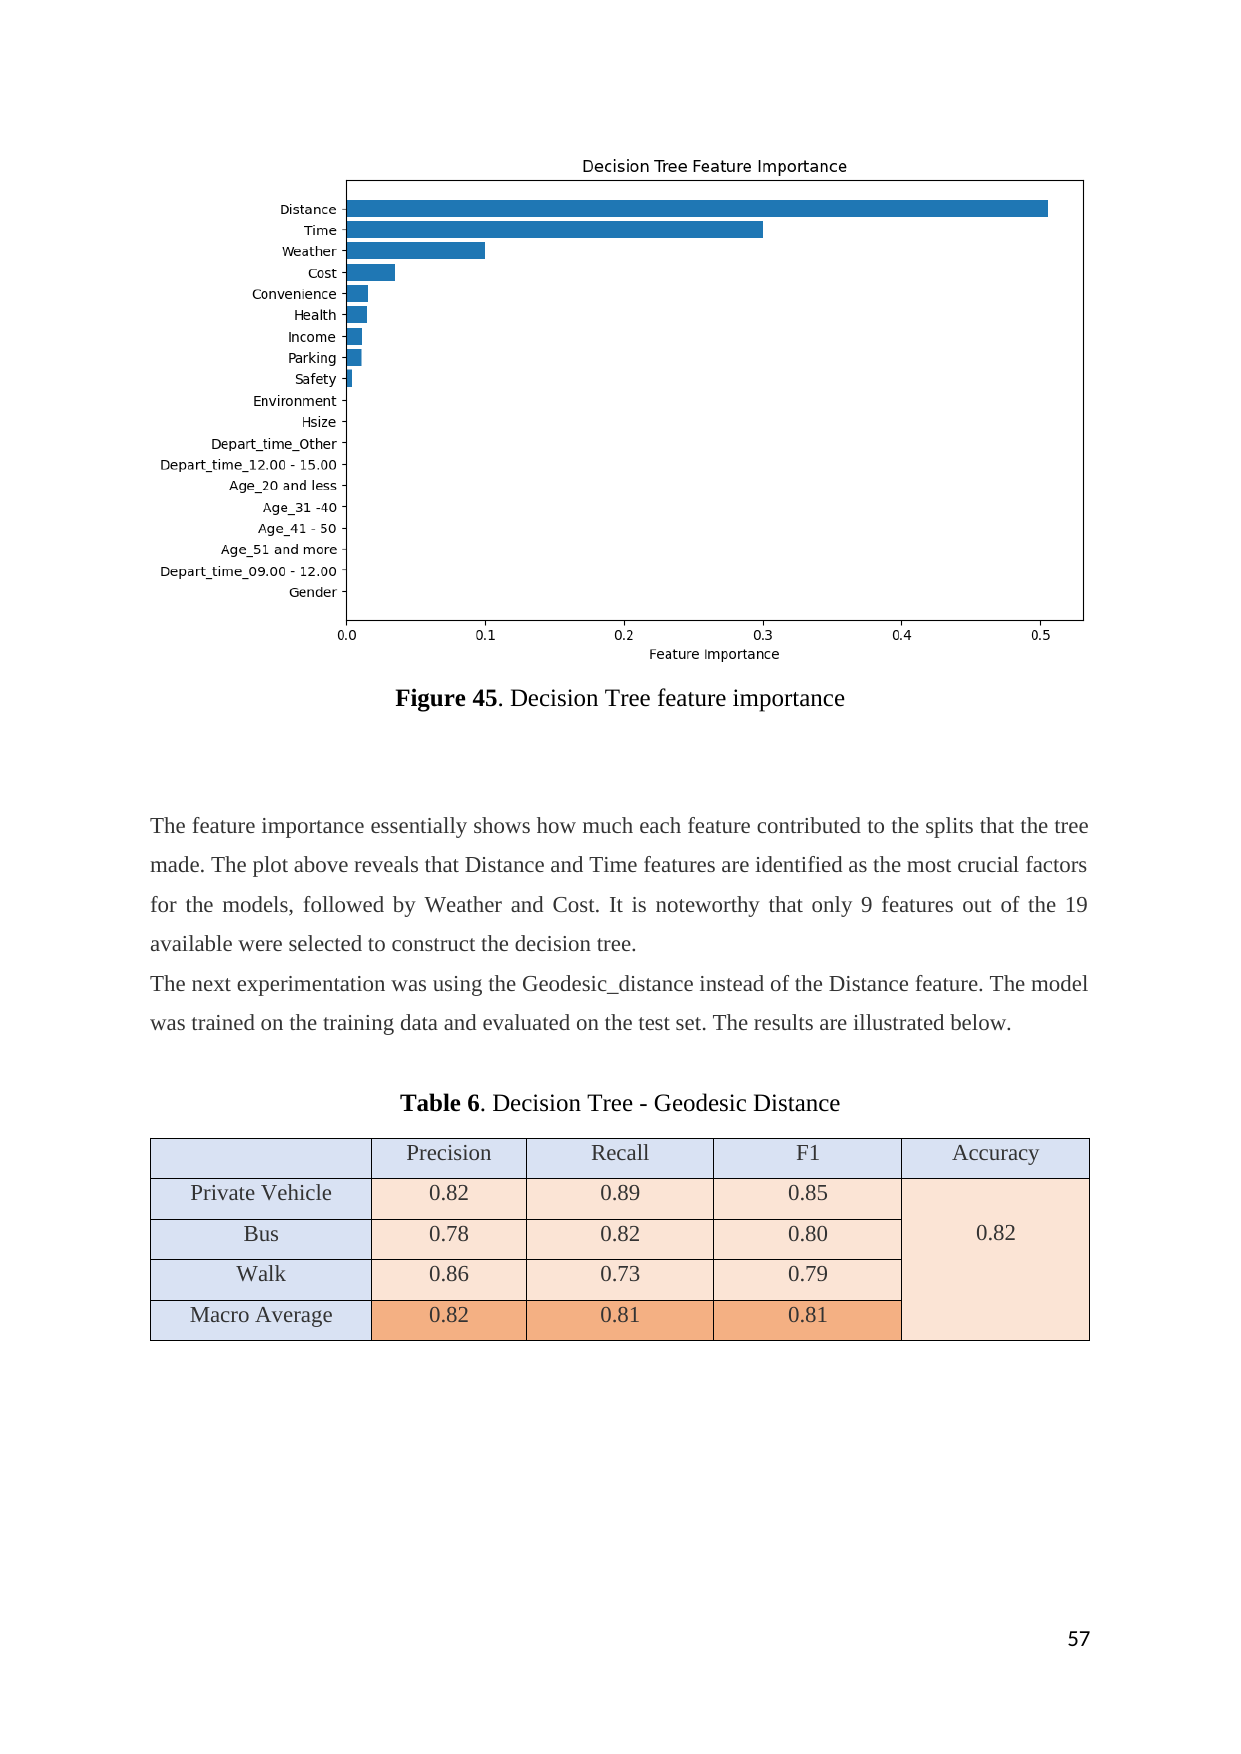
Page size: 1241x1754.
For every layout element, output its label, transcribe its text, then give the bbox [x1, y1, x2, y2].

table_cell 0.85 [714, 1179, 901, 1219]
table_cell 0.82 [902, 1179, 1089, 1340]
table_header Precision [372, 1139, 526, 1178]
table_header F1 [714, 1139, 901, 1178]
table_cell Walk [151, 1260, 371, 1300]
table_header [151, 1139, 371, 1178]
table_cell 0.82 [372, 1179, 526, 1219]
table_cell 0.82 [527, 1220, 713, 1259]
table_cell 0.78 [372, 1220, 526, 1259]
picture [150, 150, 1091, 670]
table_cell 0.81 [714, 1301, 901, 1340]
table_cell 0.82 [372, 1301, 526, 1340]
text Figure 45. Decision Tree feature importance [150, 683, 1090, 712]
table_cell 0.81 [527, 1301, 713, 1340]
table_cell Macro Average [151, 1301, 371, 1340]
table_cell 0.80 [714, 1220, 901, 1259]
table_cell 0.79 [714, 1260, 901, 1300]
table_cell Bus [151, 1220, 371, 1259]
text The next experimentation was using the Geodesic_distance instead of the Distance feature. The model was trained on the training data and evaluated on the test set. The results are illustrated below. [150, 969, 1090, 1035]
table_cell 0.73 [527, 1260, 713, 1300]
text Table 6. Decision Tree - Geodesic Distance [150, 1088, 1090, 1117]
text The feature importance essentially shows how much each feature contributed to the splits that the tree made. The plot above reveals that Distance and Time features are identified as the most crucial factors for the models, followed by Weather and Cost. It is noteworthy that only 9 features out of the 19 available were selected to construct the decision tree. [150, 812, 1090, 956]
table_cell 0.86 [372, 1260, 526, 1300]
table_cell 0.89 [527, 1179, 713, 1219]
table_header Accuracy [902, 1139, 1089, 1178]
table_header Recall [527, 1139, 713, 1178]
table_cell Private Vehicle [151, 1179, 371, 1219]
